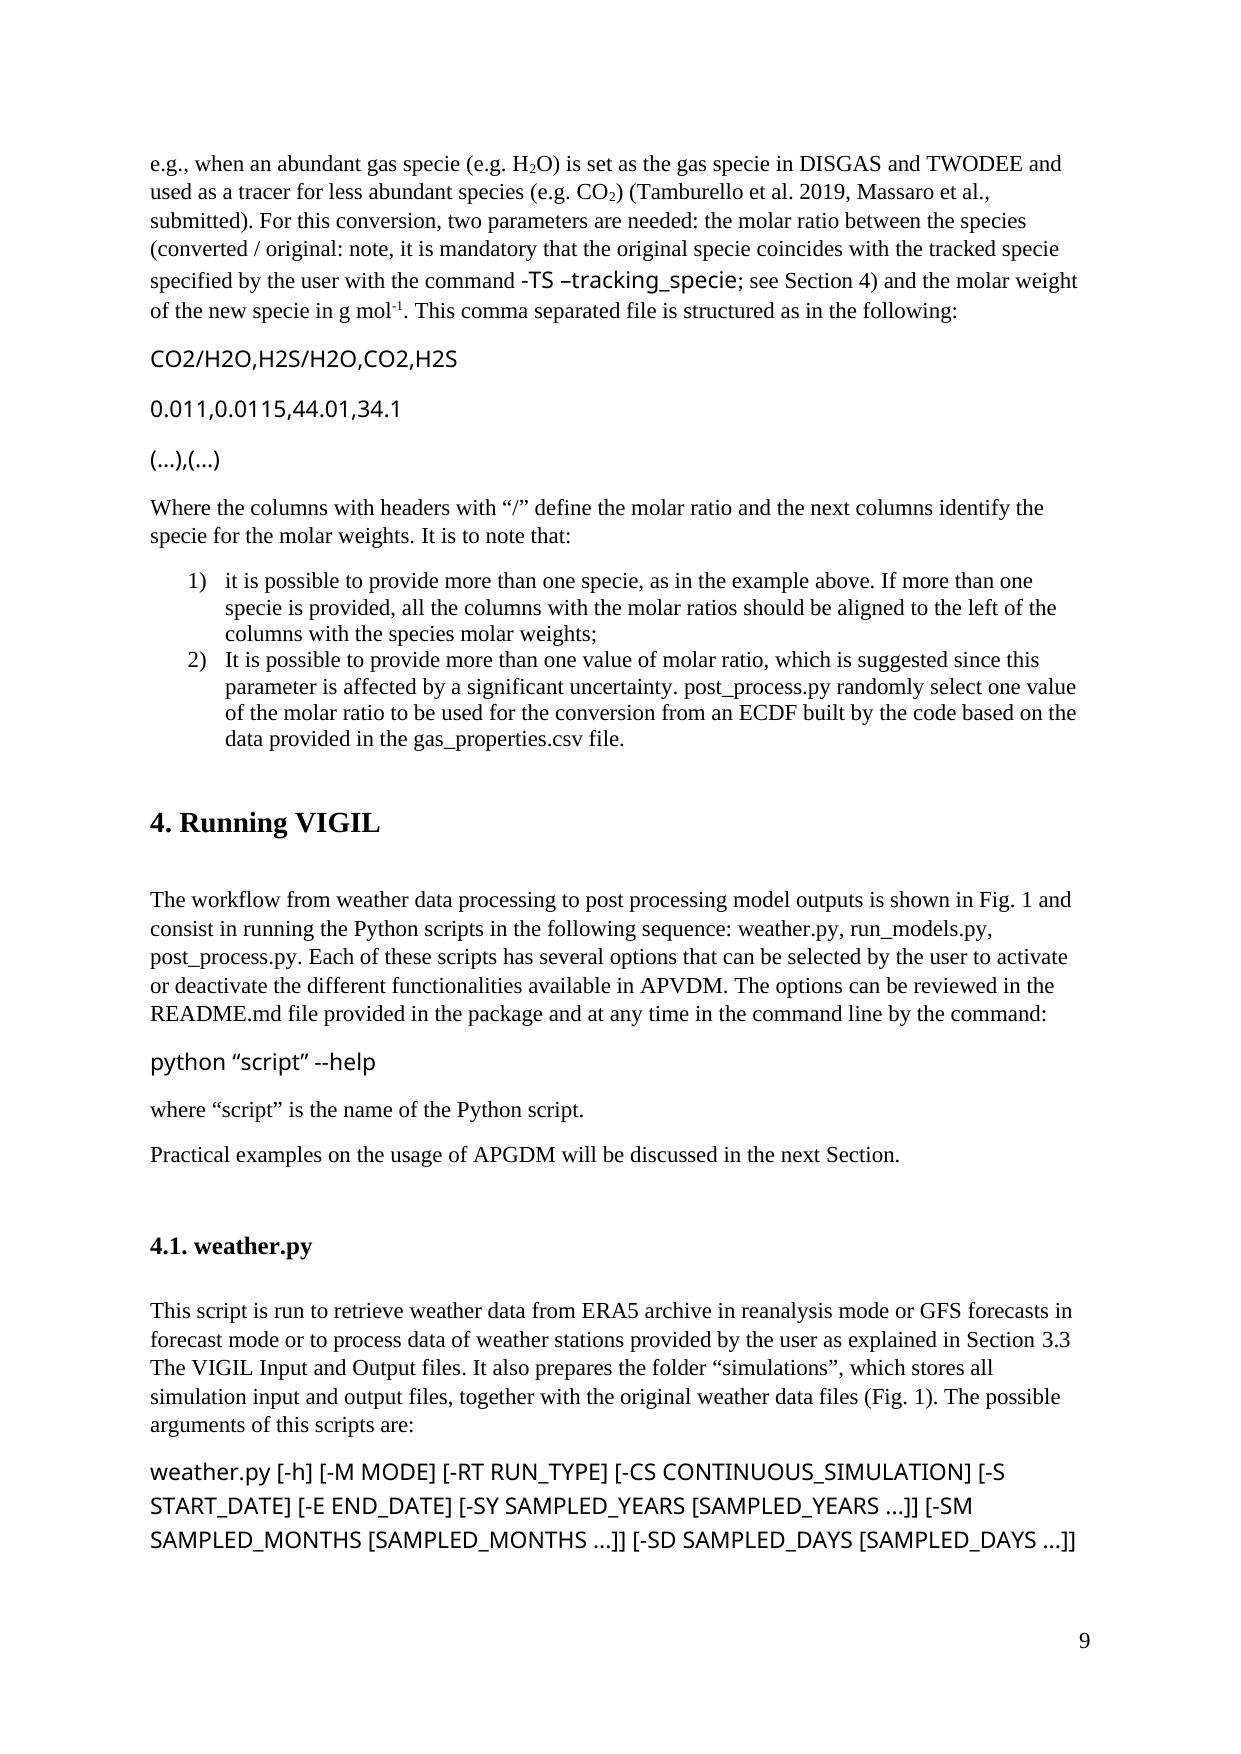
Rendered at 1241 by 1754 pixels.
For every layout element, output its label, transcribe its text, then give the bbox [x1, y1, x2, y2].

text Where the columns with headers with “/” define the molar ratio and the next columns identify the specie for the molar weights. It is to note that: [150, 494, 1090, 549]
text python “script” --help [150, 1045, 1090, 1077]
subtitle 4.1. weather.py [150, 1231, 1090, 1260]
text This script is run to retrieve weather data from ERA5 archive in reanalysis mode or GFS forecasts in forecast mode or to process data of weather stations provided by the user as explained in Section 3.3. It also prepares the folder “simulations”, which stores all simulation input and output files, together with the original weather data files (Fig. 1). The possible arguments of this scripts are: [150, 1297, 1090, 1437]
list it is possible to provide more than one specie, as in the example above. If more than one specie is provided, all the columns with the molar ratios should be aligned to the left of the columns with the species molar weights; [187, 567, 1090, 646]
text The workflow from weather data processing to post processing model outputs is shown in Fig. 1 and consist in running the Python scripts in the following sequence: weather.py, run_models.py, post_process.py. Each of these scripts has several options that can be selected by the user to activate or deactivate the different functionalities available in APVDM. The options can be reviewed in the README.md file provided in the package and at any time in the command line by the command: [150, 887, 1090, 1027]
text 0.011,0.0115,44.01,34.1 [150, 393, 1090, 424]
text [150, 150, 1090, 324]
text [150, 1456, 1090, 1555]
text (…),(…) [150, 443, 1090, 475]
text CO2/H2O,H2S/H2O,CO2,H2S [150, 343, 1090, 374]
text where “script” is the name of the Python script. [150, 1096, 1090, 1122]
text Practical examples on the usage of APGDM will be discussed in the next Section. [150, 1141, 1090, 1167]
subtitle 4. Running VIGIL [150, 805, 1090, 839]
list It is possible to provide more than one value of molar ratio, which is suggested since this parameter is affected by a significant uncertainty. post_process.py randomly select one value of the molar ratio to be used for the conversion from an ECDF built by the code based on the data provided in the gas_properties.csv file. [187, 646, 1090, 752]
